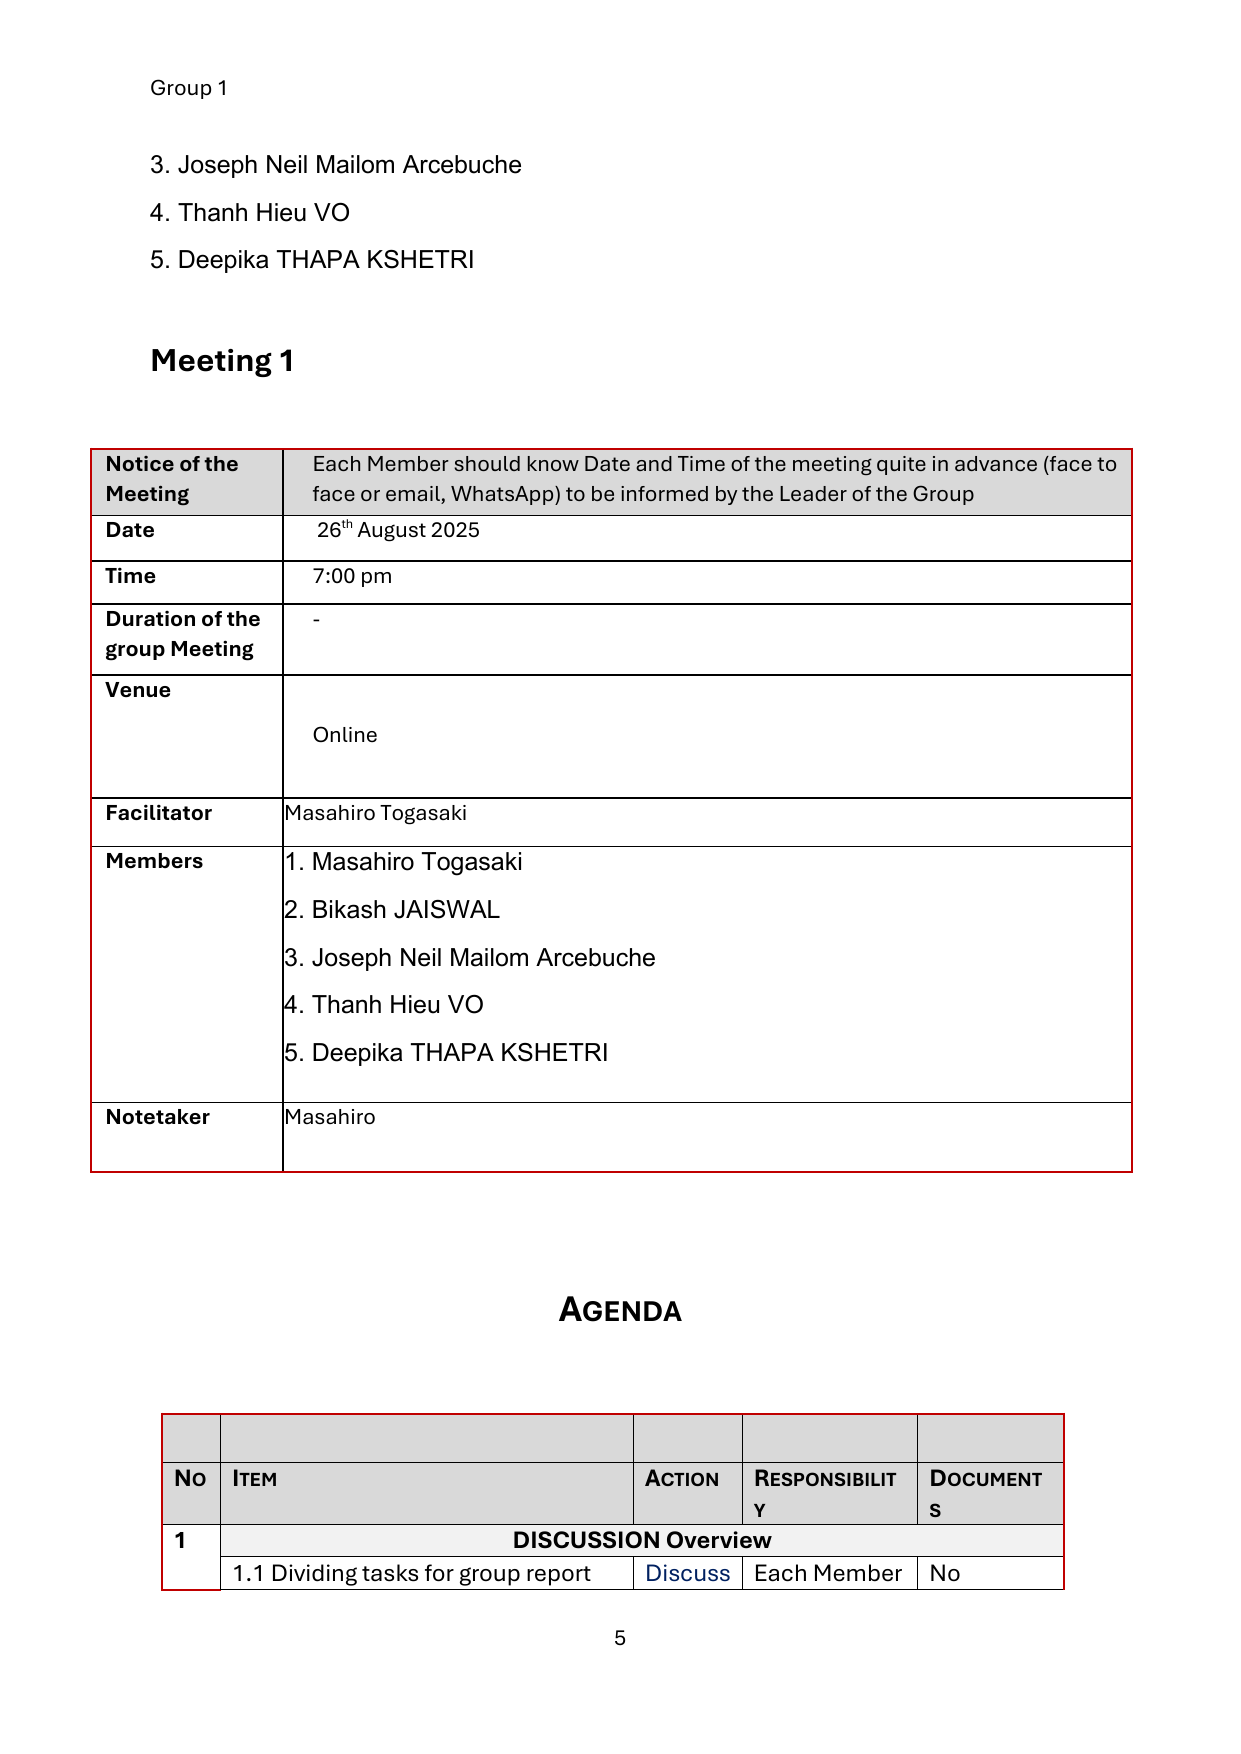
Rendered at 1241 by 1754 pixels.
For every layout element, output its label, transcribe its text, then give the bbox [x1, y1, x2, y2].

table_cell DISCUSSION Overview [221, 1525, 1063, 1556]
table_cell Duration of the group Meeting [92, 605, 282, 674]
table_cell Notetaker [92, 1103, 282, 1171]
table_cell Masahiro Togasaki [284, 799, 1131, 846]
table_cell No [163, 1463, 220, 1524]
table_header [918, 1415, 1063, 1462]
text 4. Thanh Hieu VO [150, 198, 1090, 226]
text Agenda [150, 1286, 1090, 1332]
table_cell 1. Masahiro Togasaki 2. Bikash JAISWAL 3. Joseph Neil Mailom Arcebuche 4. Thanh Hieu VO 5. Deepika THAPA KSHETRI [284, 847, 1131, 1101]
table_cell Discuss [634, 1557, 742, 1588]
table_header [743, 1415, 917, 1462]
table_cell Date [92, 516, 282, 560]
table_header [163, 1415, 220, 1462]
table_cell [284, 605, 1131, 674]
table_cell Facilitator [92, 799, 282, 846]
text 5. Deepika THAPA KSHETRI [150, 245, 1090, 274]
table_cell Documents [918, 1463, 1063, 1524]
table_cell Responsibility [743, 1463, 917, 1524]
table_header Each Member should know Date and Time of the meeting quite in advance (face to face or email, WhatsApp) to be informed by the Leader of the Group [284, 450, 1131, 515]
table_cell Venue [92, 676, 282, 797]
text 3. Joseph Neil Mailom Arcebuche [150, 150, 1090, 179]
text Meeting 1 [150, 340, 1090, 381]
table_cell Action [634, 1463, 742, 1524]
table_cell 1 [163, 1525, 220, 1588]
table_cell 7:00 pm [284, 562, 1131, 603]
table_cell Masahiro [284, 1103, 1131, 1171]
table_cell Each Member [743, 1557, 917, 1588]
table_cell Item [221, 1463, 633, 1524]
table_cell 1.1 Dividing tasks for group report [221, 1557, 633, 1588]
table_cell Time [92, 562, 282, 603]
table_header Notice of the Meeting [92, 450, 282, 515]
table_cell No [918, 1557, 1063, 1588]
table_cell Members [92, 847, 282, 1101]
table_header [221, 1415, 633, 1462]
table_header [634, 1415, 742, 1462]
table_cell 26th August 2025 [284, 516, 1131, 560]
table_cell Online [284, 702, 1131, 797]
